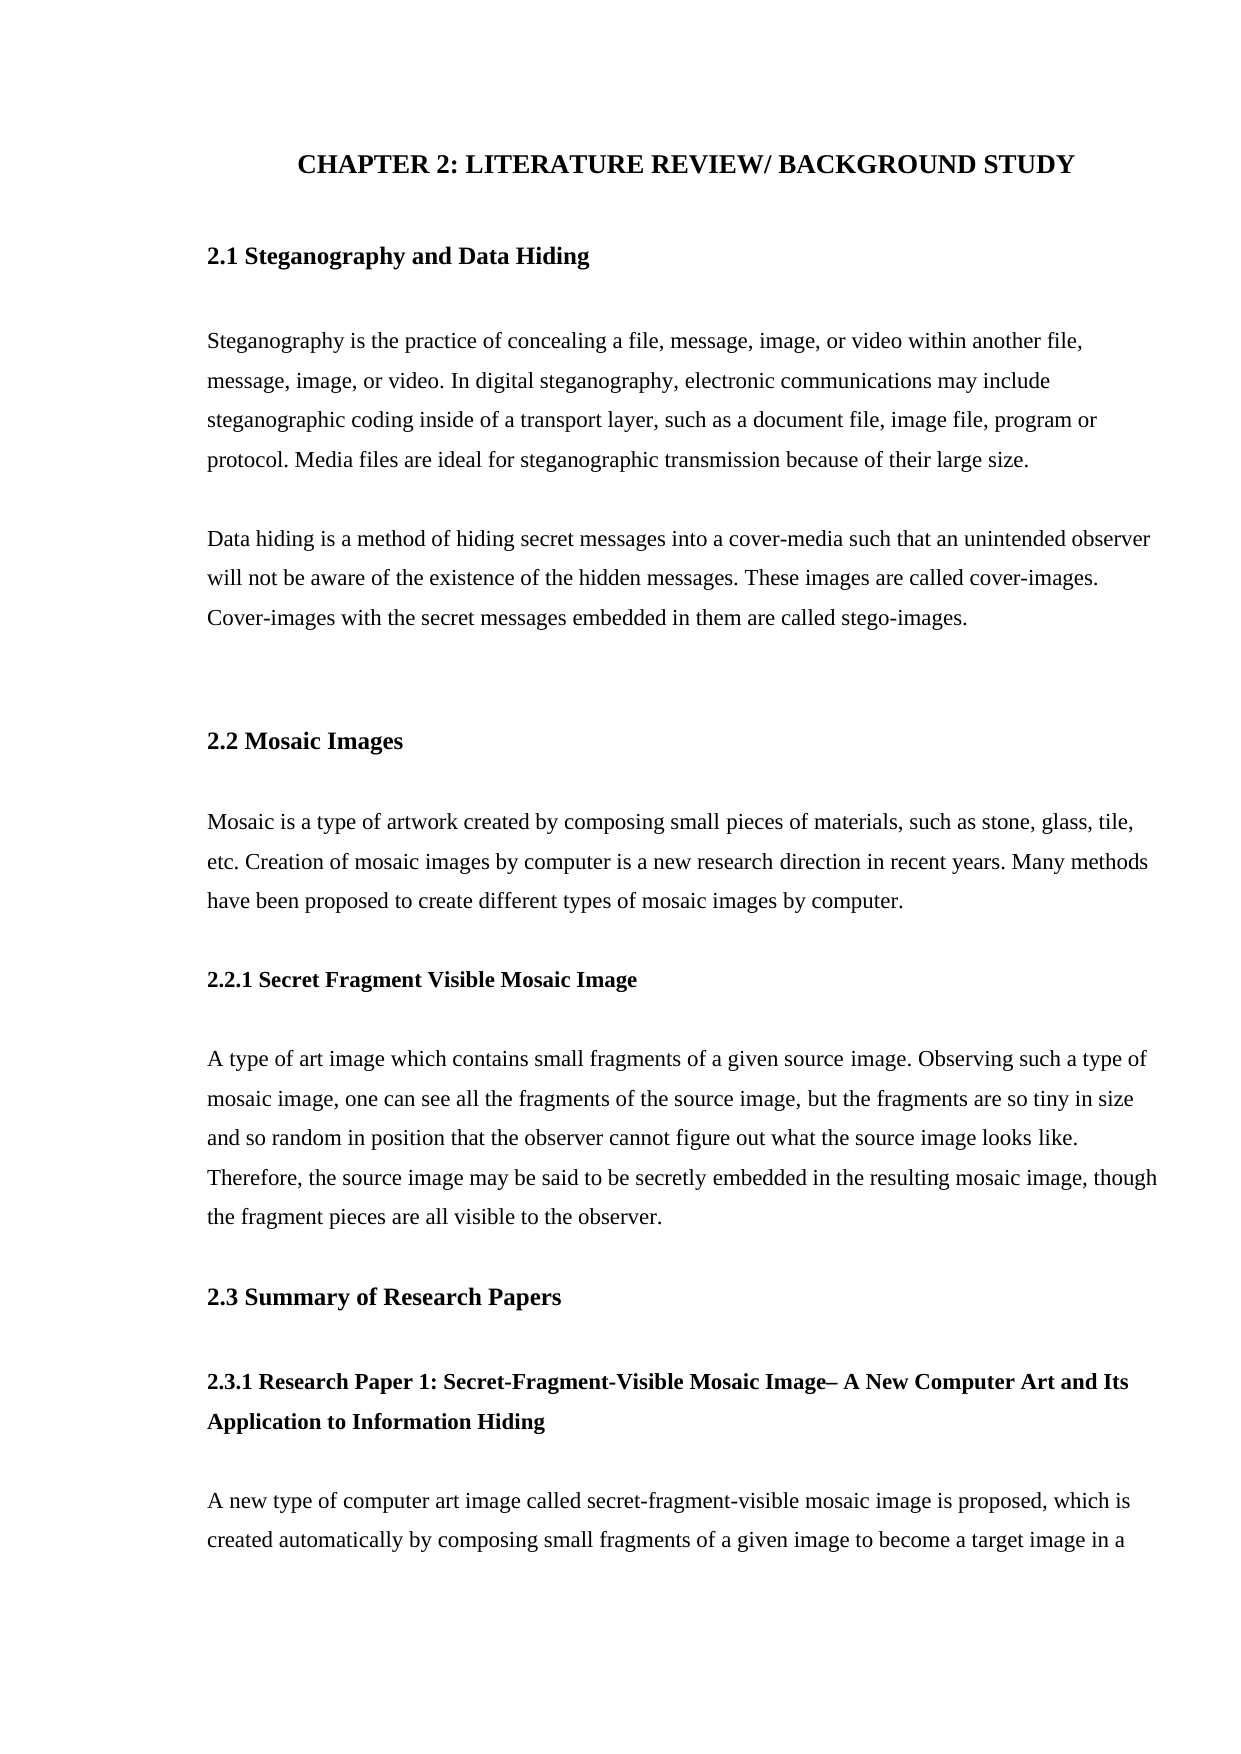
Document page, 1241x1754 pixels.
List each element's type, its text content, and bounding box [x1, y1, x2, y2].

text 2.3 Summary of Research Papers [207, 1282, 1166, 1311]
text Mosaic is a type of artwork created by composing small pieces of materials, such as stone, glass, tile, etc. Creation of mosaic images by computer is a new research direction in recent years. Many methods have been proposed to create different types of mosaic images by computer. [207, 808, 1166, 914]
text Data hiding is a method of hiding secret messages into a cover-media such that an unintended observer will not be aware of the existence of the hidden messages. These images are called cover-images. Cover-images with the secret messages embedded in them are called stego-images. [207, 525, 1166, 630]
text CHAPTER 2: LITERATURE REVIEW/ BACKGROUND STUDY [207, 148, 1166, 179]
text Steganography is the practice of concealing a file, message, image, or video within another file, message, image, or video. In digital steganography, electronic communications may include steganographic coding inside of a transport layer, such as a document file, image file, program or protocol. Media files are ideal for steganographic transmission because of their large size. [207, 327, 1166, 472]
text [207, 1487, 1166, 1553]
text 2.2 Mosaic Images [207, 726, 1166, 754]
text 2.2.1 Secret Fragment Visible Mosaic Image [207, 966, 1166, 993]
text A type of art image which contains small fragments of a given source image. Observing such a type of mosaic image, one can see all the fragments of the source image, but the fragments are so tiny in size and so random in position that the observer cannot figure out what the source image looks like. Therefore, the source image may be said to be secretly embedded in the resulting mosaic image, though the fragment pieces are all visible to the observer. [207, 1045, 1166, 1229]
text 2.3.1 Research Paper 1: Secret-Fragment-Visible Mosaic Image– A New Computer Art and Its Application to Information Hiding [207, 1368, 1166, 1434]
text 2.1 Steganography and Data Hiding [207, 241, 1166, 270]
